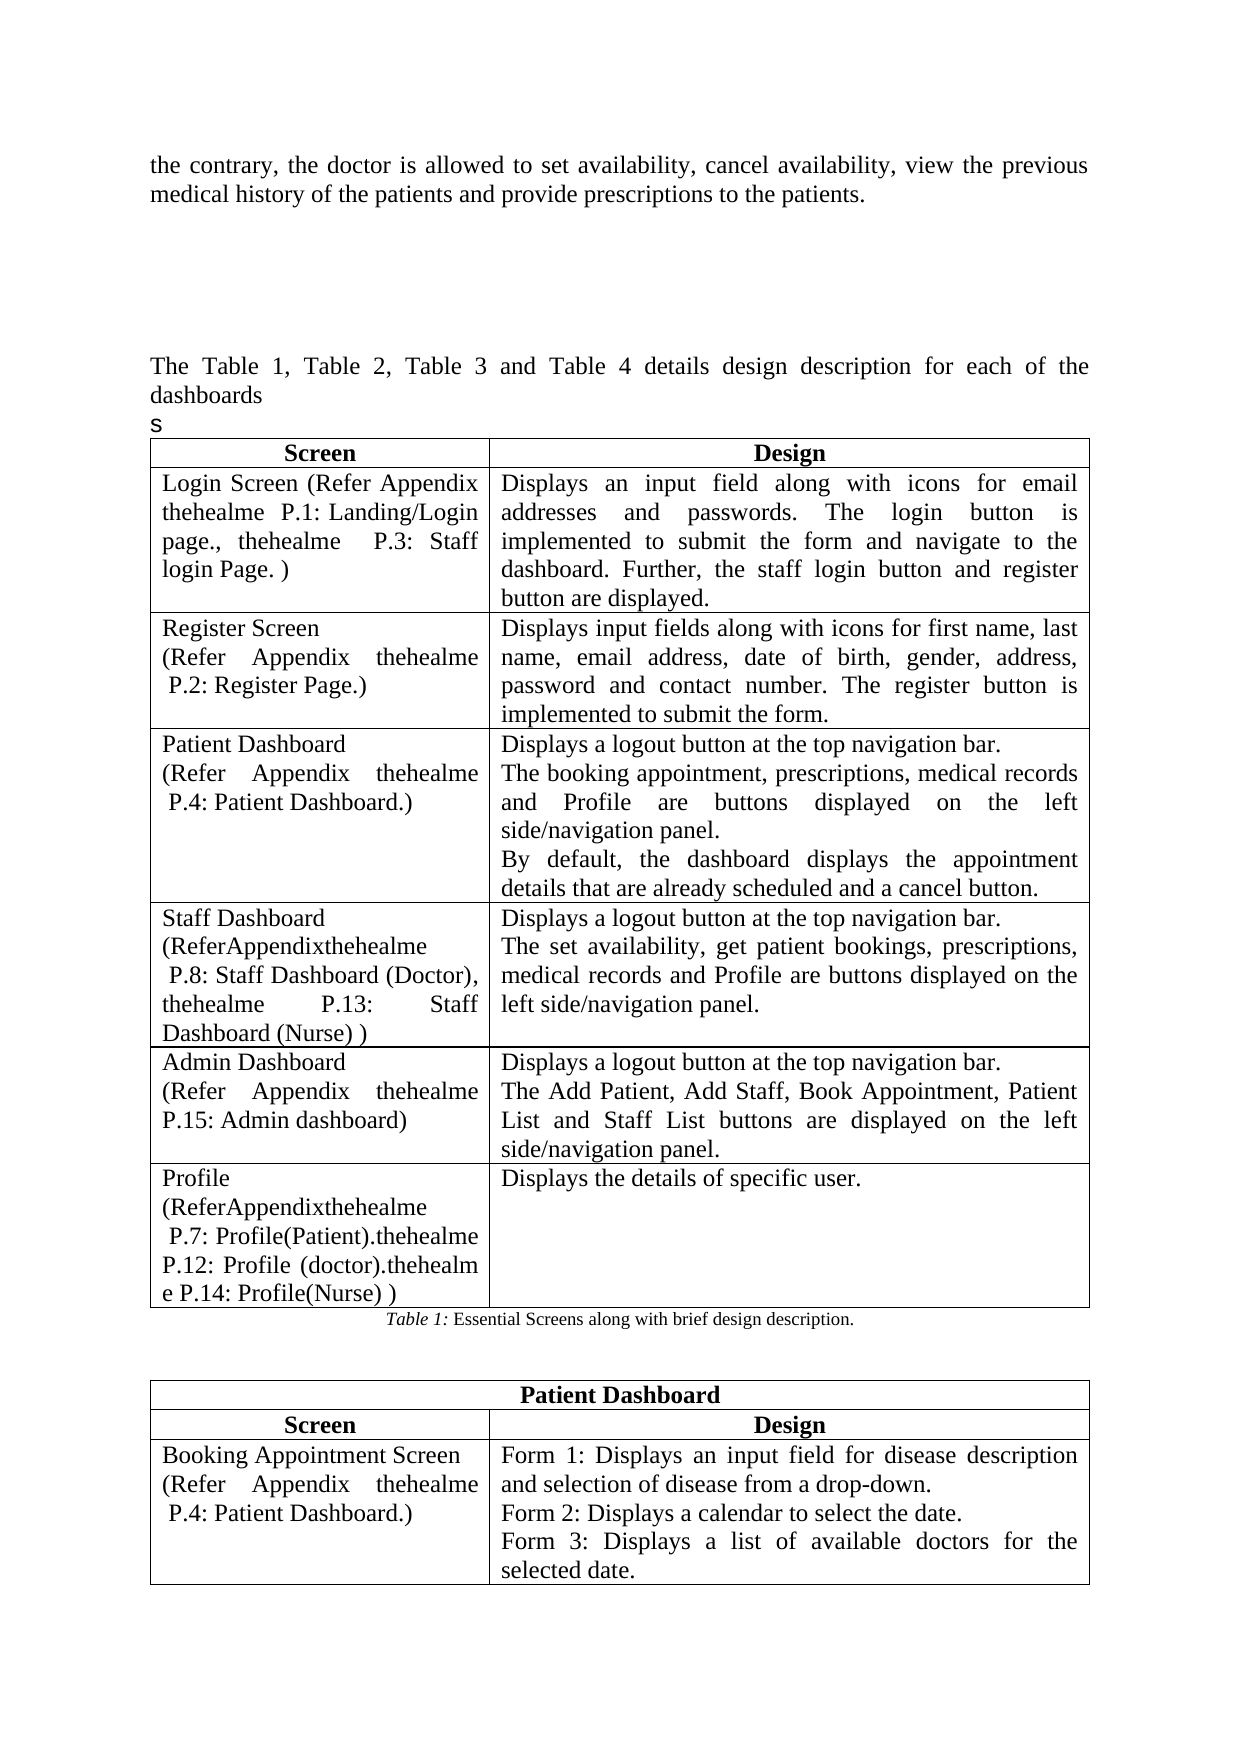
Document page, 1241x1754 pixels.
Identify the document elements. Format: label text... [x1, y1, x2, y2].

table_cell Displays a logout button at the top navigation bar. The Add Patient, Add Staff, Book Appointment, Patient List and Staff List buttons are displayed on the left side/navigation panel. [490, 1048, 1089, 1162]
text s [150, 409, 1090, 437]
table_header Screen [151, 439, 489, 467]
table_cell Staff Dashboard (ReferAppendixthehealme P.8: Staff Dashboard (Doctor), thehealme P.13: Staff Dashboard (Nurse) ) [151, 903, 489, 1046]
text Table 1: Essential Screens along with brief design description. [150, 1308, 1090, 1330]
table_cell Displays input fields along with icons for first name, last name, email address, date of birth, gender, address, password and contact number. The register button is implemented to submit the form. [490, 613, 1089, 728]
table_cell Displays an input field along with icons for email addresses and passwords. The login button is implemented to submit the form and navigate to the dashboard. Further, the staff login button and register button are displayed. [490, 468, 1089, 612]
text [150, 150, 1090, 207]
table_cell Displays a logout button at the top navigation bar. The set availability, get patient bookings, prescriptions, medical records and Profile are buttons displayed on the left side/navigation panel. [490, 903, 1089, 1046]
table_cell Login Screen (Refer Appendix thehealme P.1: Landing/Login page., thehealme P.3: Staff login Page. ) [151, 468, 489, 612]
table_cell Displays a logout button at the top navigation bar. The booking appointment, prescriptions, medical records and Profile are buttons displayed on the left side/navigation panel. By default, the dashboard displays the appointment details that are already scheduled and a cancel button. [490, 729, 1089, 902]
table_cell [151, 1440, 489, 1584]
table_cell Screen [151, 1410, 489, 1439]
table_header Patient Dashboard [151, 1381, 1089, 1409]
table_cell Displays the details of specific user. [490, 1164, 1089, 1307]
table_cell Design [490, 1410, 1089, 1439]
table_cell Profile (ReferAppendixthehealme P.7: Profile(Patient).thehealme P.12: Profile (doctor).thehealme P.14: Profile(Nurse) ) [151, 1164, 489, 1307]
table_header Design [490, 439, 1089, 467]
table_cell Admin Dashboard (Refer Appendix thehealme P.15: Admin dashboard) [151, 1048, 489, 1162]
table_cell Patient Dashboard (Refer Appendix thehealme P.4: Patient Dashboard.) [151, 729, 489, 902]
text The Table 1, Table 2, Table 3 and Table 4 details design description for each of the dashboards [150, 351, 1090, 409]
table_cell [490, 1440, 1089, 1584]
table_cell Register Screen (Refer Appendix thehealme P.2: Register Page.) [151, 613, 489, 728]
